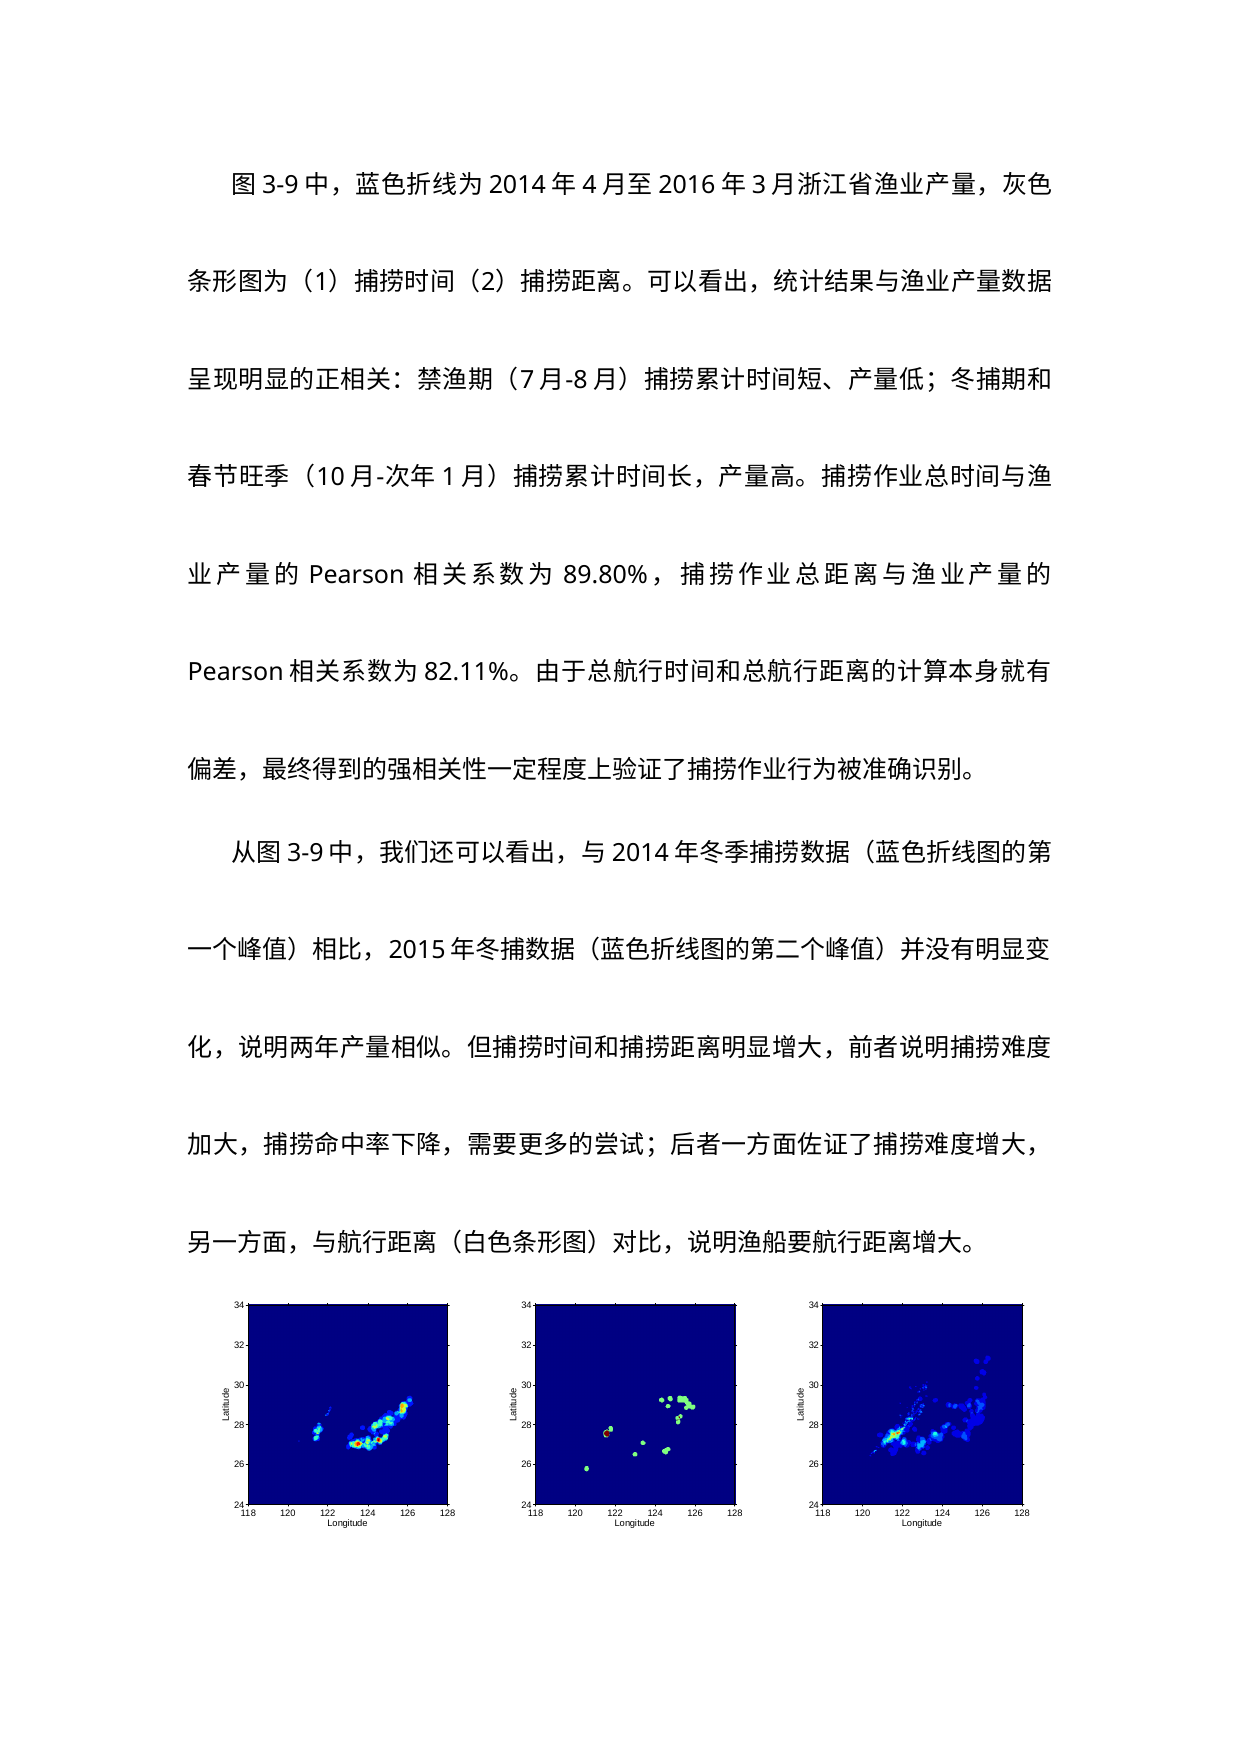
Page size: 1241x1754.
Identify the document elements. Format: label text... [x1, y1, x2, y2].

text 从图3-9中，我们还可以看出，与2014年冬季捕捞数据（蓝色折线图的第一个峰值）相比，2015年冬捕数据（蓝色折线图的第二个峰值）并没有明显变化，说明两年产量相似。但捕捞时间和捕捞距离明显增大，前者说明捕捞难度加大，捕捞命中率下降，需要更多的尝试；后者一方面佐证了捕捞难度增大，另一方面，与航行距离（白色条形图）对比，说明渔船要航行距离增大。 [187, 818, 1053, 1273]
text 图3-9中，蓝色折线为2014年4月至2016年3月浙江省渔业产量，灰色条形图为（1）捕捞时间（2）捕捞距离。可以看出，统计结果与渔业产量数据呈现明显的正相关：禁渔期（7月-8月）捕捞累计时间短、产量低；冬捕期和春节旺季（10月-次年1月）捕捞累计时间长，产量高。捕捞作业总时间与渔业产量的Pearson相关系数为89.80%，捕捞作业总距离与渔业产量的Pearson相关系数为82.11%。由于总航行时间和总航行距离的计算本身就有偏差，最终得到的强相关性一定程度上验证了捕捞作业行为被准确识别。 [187, 150, 1053, 800]
